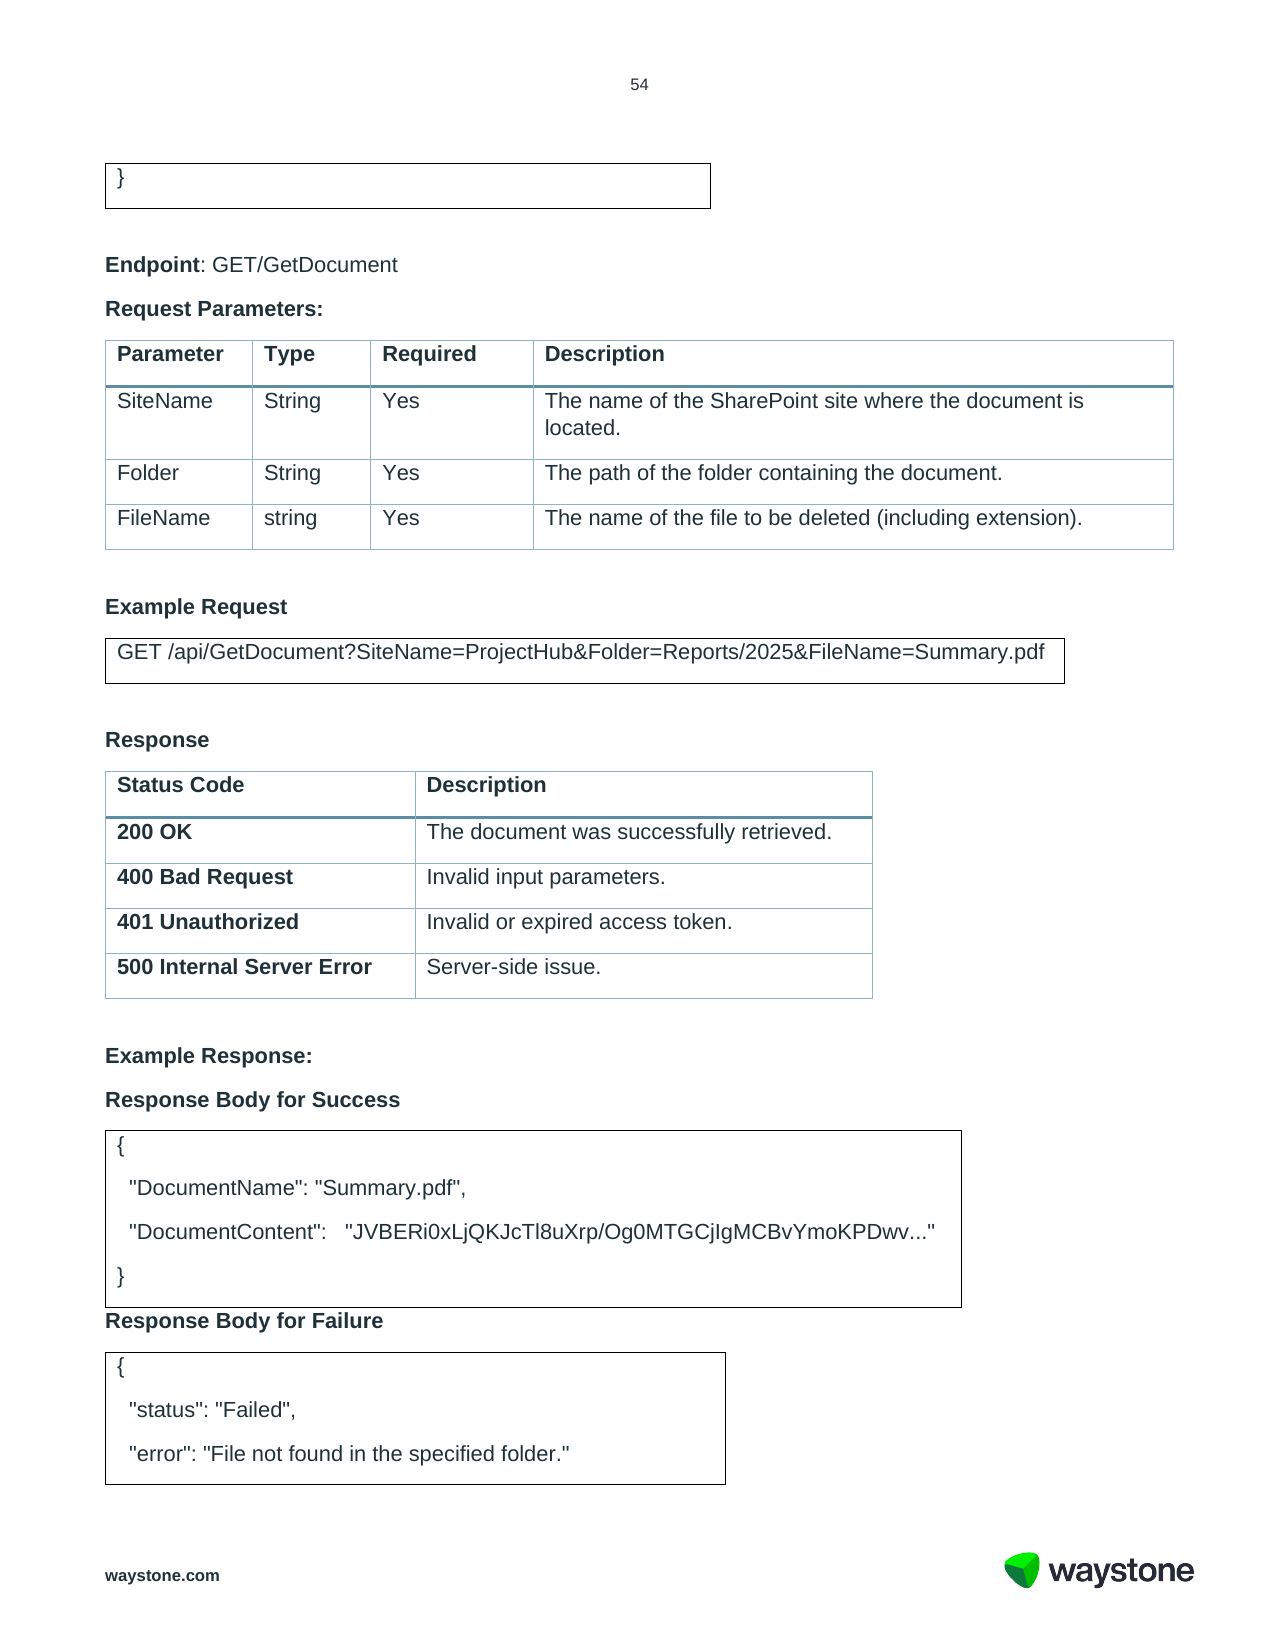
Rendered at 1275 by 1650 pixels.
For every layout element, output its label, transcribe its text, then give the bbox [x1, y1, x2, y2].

table_cell 401 Unauthorized [106, 909, 415, 953]
table_cell Invalid input parameters. [416, 864, 872, 908]
text Response Body for Success [105, 1087, 1174, 1112]
table_cell Folder [106, 460, 252, 504]
table_cell Yes [371, 505, 533, 549]
text Response Body for Failure [105, 1308, 1174, 1333]
table_cell String [253, 460, 370, 504]
table_cell The path of the folder containing the document. [534, 460, 1173, 504]
table_header GET /api/GetDocument?SiteName=ProjectHub&Folder=Reports/2025&FileName=Summary.pdf [106, 639, 1064, 682]
table_cell 400 Bad Request [106, 864, 415, 908]
table_cell 500 Internal Server Error [106, 954, 415, 998]
table_cell The name of the file to be deleted (including extension). [534, 505, 1173, 549]
text Example Request [105, 594, 1174, 619]
table_cell String [253, 388, 370, 459]
table_cell Server-side issue. [416, 954, 872, 998]
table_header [106, 164, 710, 207]
table_header Type [253, 341, 370, 385]
table_header Parameter [106, 341, 252, 385]
text Response [105, 727, 1174, 753]
picture [995, 1543, 1203, 1597]
table_cell SiteName [106, 388, 252, 459]
table_cell The name of the SharePoint site where the document is located. [534, 388, 1173, 459]
table_header Required [371, 341, 533, 385]
table_cell Yes [371, 388, 533, 459]
table_header Description [416, 772, 872, 816]
table_cell FileName [106, 505, 252, 549]
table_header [106, 1353, 725, 1484]
table_header Status Code [106, 772, 415, 816]
table_cell string [253, 505, 370, 549]
table_header Description [534, 341, 1173, 385]
table_cell Invalid or expired access token. [416, 909, 872, 953]
table_cell 200 OK [106, 819, 415, 863]
table_cell The document was successfully retrieved. [416, 819, 872, 863]
text Request Parameters: [105, 296, 1174, 321]
table_cell Yes [371, 460, 533, 504]
text Endpoint: GET/GetDocument [105, 252, 1174, 277]
text Example Response: [105, 1043, 1174, 1068]
table_header { "DocumentName": "Summary.pdf", "DocumentContent": "JVBERi0xLjQKJcTl8uXrp/Og0MTGCjIgMCBvYmoKPDwv..." } [106, 1131, 961, 1307]
